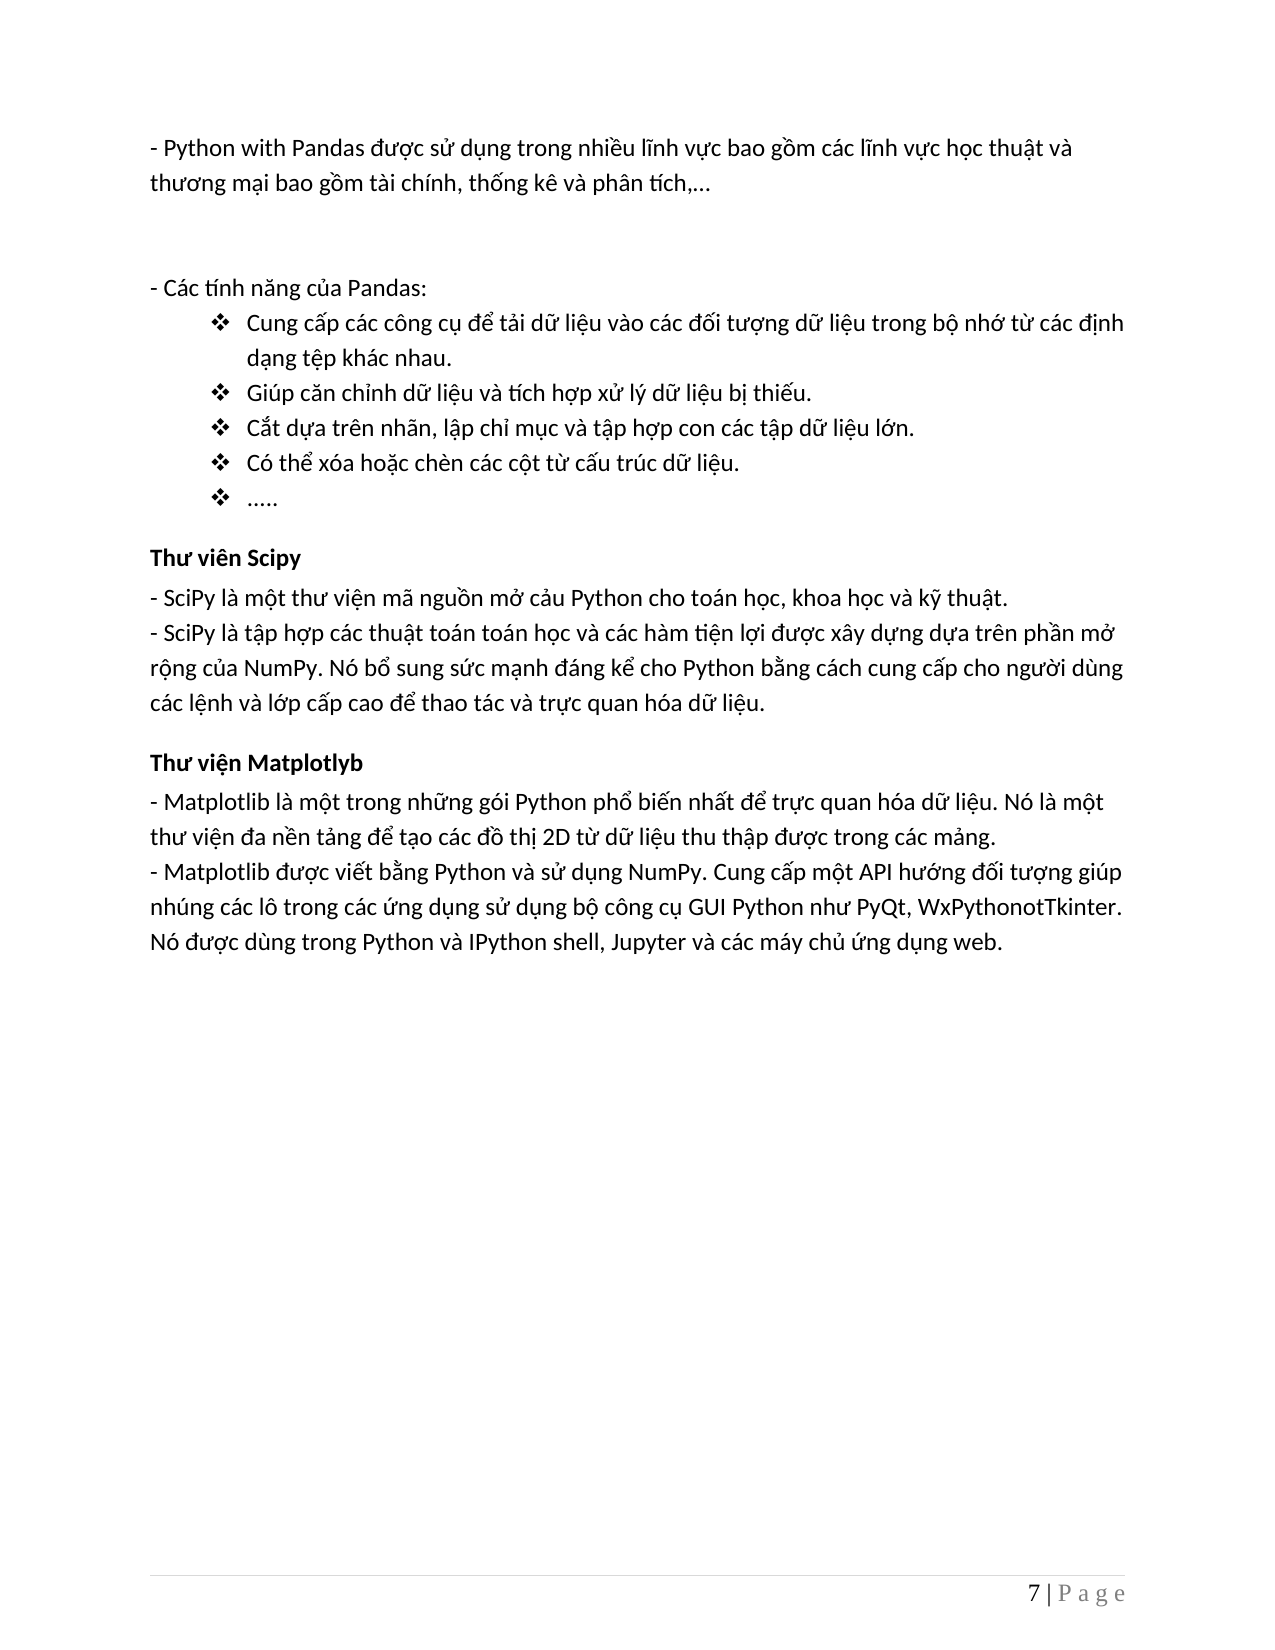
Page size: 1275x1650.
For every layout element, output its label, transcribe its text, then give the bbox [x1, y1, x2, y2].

text - SciPy là một thư viện mã nguồn mở cảu Python cho toán học, khoa học và kỹ thuật. [150, 582, 1125, 612]
list Giúp căn chỉnh dữ liệu và tích hợp xử lý dữ liệu bị thiếu. [209, 377, 1125, 408]
text - SciPy là tập hợp các thuật toán toán học và các hàm tiện lợi được xây dựng dựa trên phần mở rộng của NumPy. Nó bổ sung sức mạnh đáng kể cho Python bằng cách cung cấp cho người dùng các lệnh và lớp cấp cao để thao tác và trực quan hóa dữ liệu. [150, 617, 1125, 717]
list ..... [209, 482, 1125, 513]
text - Python with Pandas được sử dụng trong nhiều lĩnh vực bao gồm các lĩnh vực học thuật và thương mại bao gồm tài chính, thống kê và phân tích,… [150, 132, 1125, 198]
list Cắt dựa trên nhãn, lập chỉ mục và tập hợp con các tập dữ liệu lớn. [209, 412, 1125, 443]
text - Matplotlib là một trong những gói Python phổ biến nhất để trực quan hóa dữ liệu. Nó là một thư viện đa nền tảng để tạo các đồ thị 2D từ dữ liệu thu thập được trong các mảng. [150, 786, 1125, 851]
list Có thể xóa hoặc chèn các cột từ cấu trúc dữ liệu. [209, 447, 1125, 478]
text - Các tính năng của Pandas: [150, 272, 1125, 303]
list Cung cấp các công cụ để tải dữ liệu vào các đối tượng dữ liệu trong bộ nhớ từ các định dạng tệp khác nhau. [209, 307, 1125, 373]
text - Matplotlib được viết bằng Python và sử dụng NumPy. Cung cấp một API hướng đối tượng giúp nhúng các lô trong các ứng dụng sử dụng bộ công cụ GUI Python như PyQt, WxPythonotTkinter. Nó được dùng trong Python và IPython shell, Jupyter và các máy chủ ứng dụng web. [150, 856, 1125, 956]
subtitle Thư viên Scipy [150, 542, 1125, 573]
subtitle Thư viện Matplotlyb [150, 747, 1125, 777]
